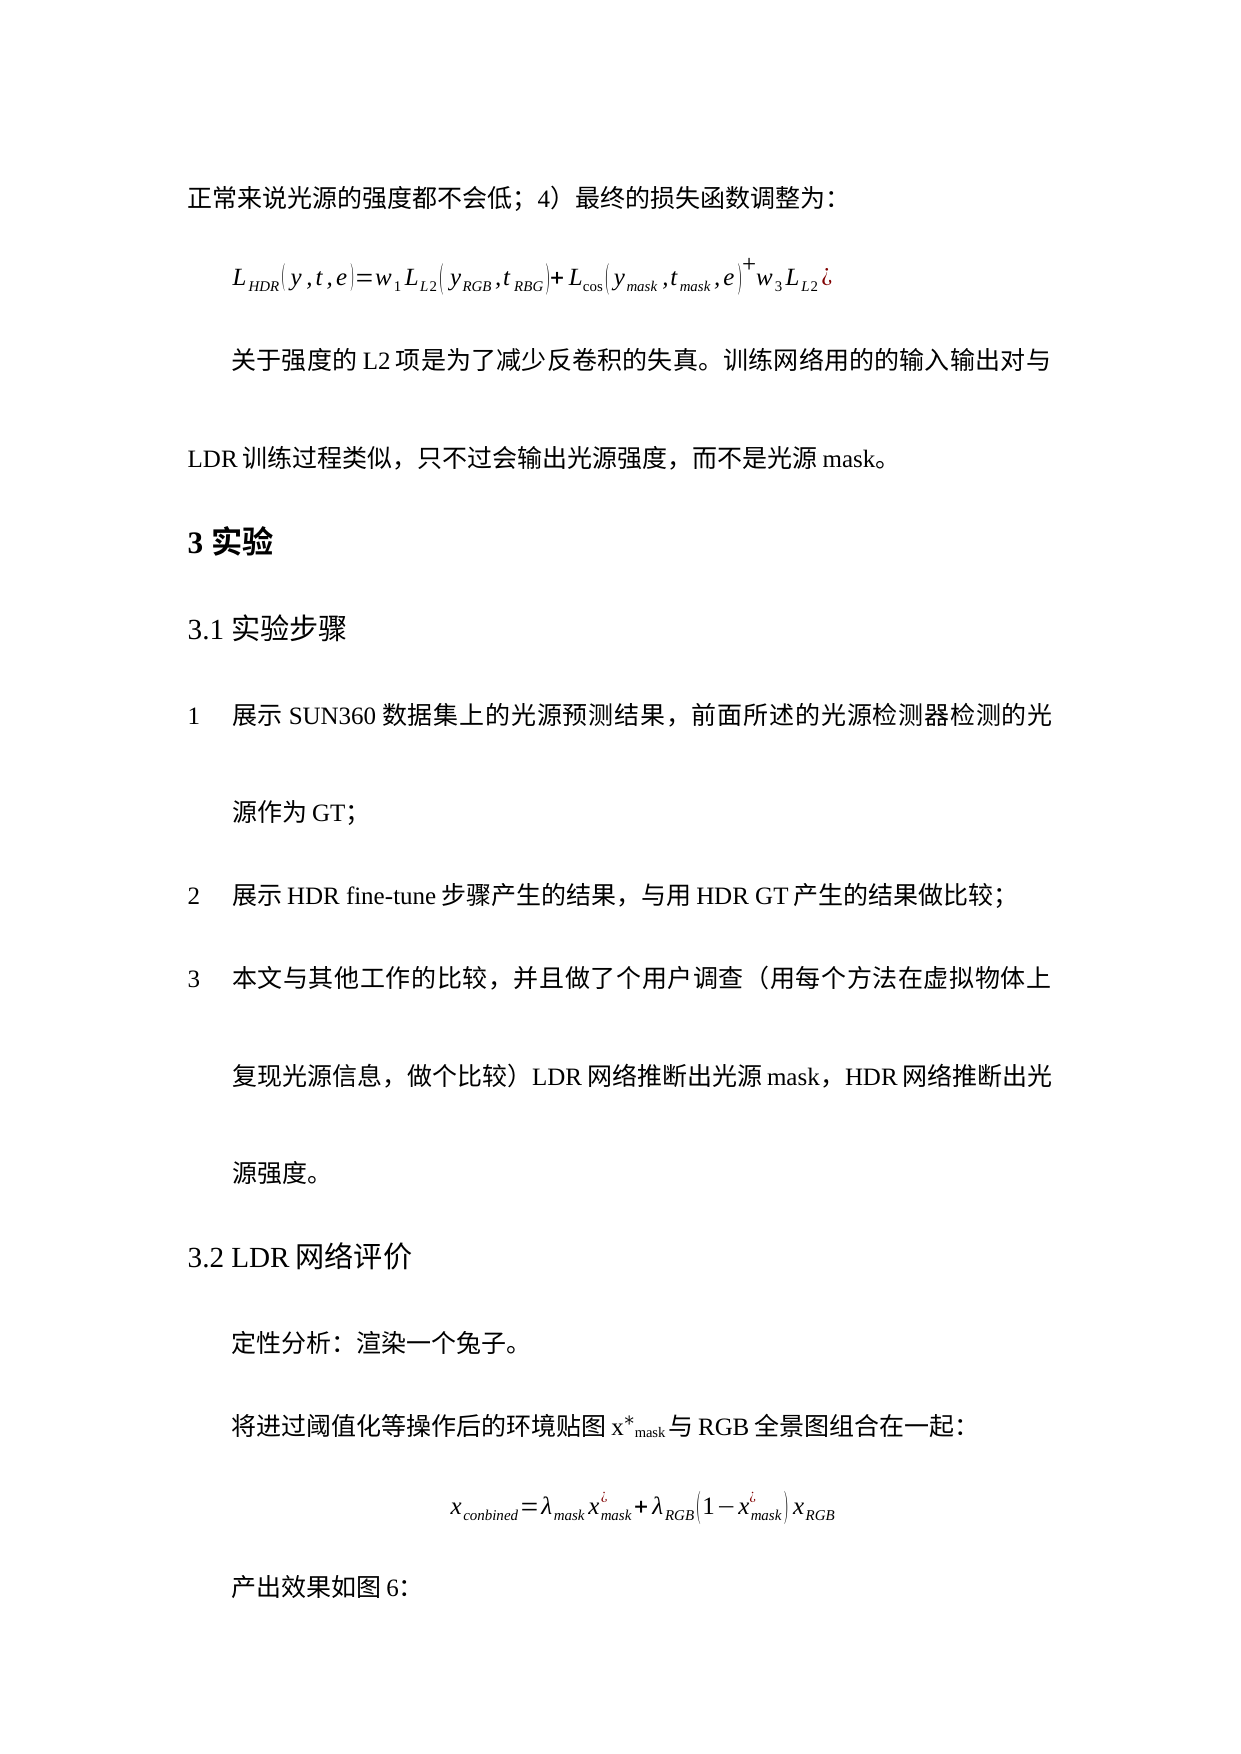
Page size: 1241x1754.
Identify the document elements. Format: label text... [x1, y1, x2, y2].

text 3 实验 [187, 507, 1053, 572]
list 展示SUN360数据集上的光源预测结果，前面所述的光源检测器检测的光源作为GT； [187, 681, 1053, 843]
text 将进过阈值化等操作后的环境贴图x∗mask与RGB全景图组合在一起： [187, 1392, 1053, 1457]
text + [187, 247, 1053, 312]
list 本文与其他工作的比较，并且做了个用户调查（用每个方法在虚拟物体上复现光源信息，做个比较）LDR网络推断出光源mask，HDR网络推断出光源强度。 [187, 944, 1053, 1204]
text 关于强度的L2项是为了减少反卷积的失真。训练网络用的的输入输出对与LDR训练过程类似，只不过会输出光源强度，而不是光源mask。 [187, 326, 1053, 489]
text 3.2 LDR网络评价 [187, 1223, 1053, 1288]
text 产出效果如图6： [187, 1553, 1053, 1618]
text 定性分析：渲染一个兔子。 [187, 1309, 1053, 1374]
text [187, 164, 1053, 229]
text 3.1 实验步骤 [187, 594, 1053, 659]
list 展示HDR fine-tune步骤产生的结果，与用HDR GT产生的结果做比较； [187, 861, 1053, 926]
